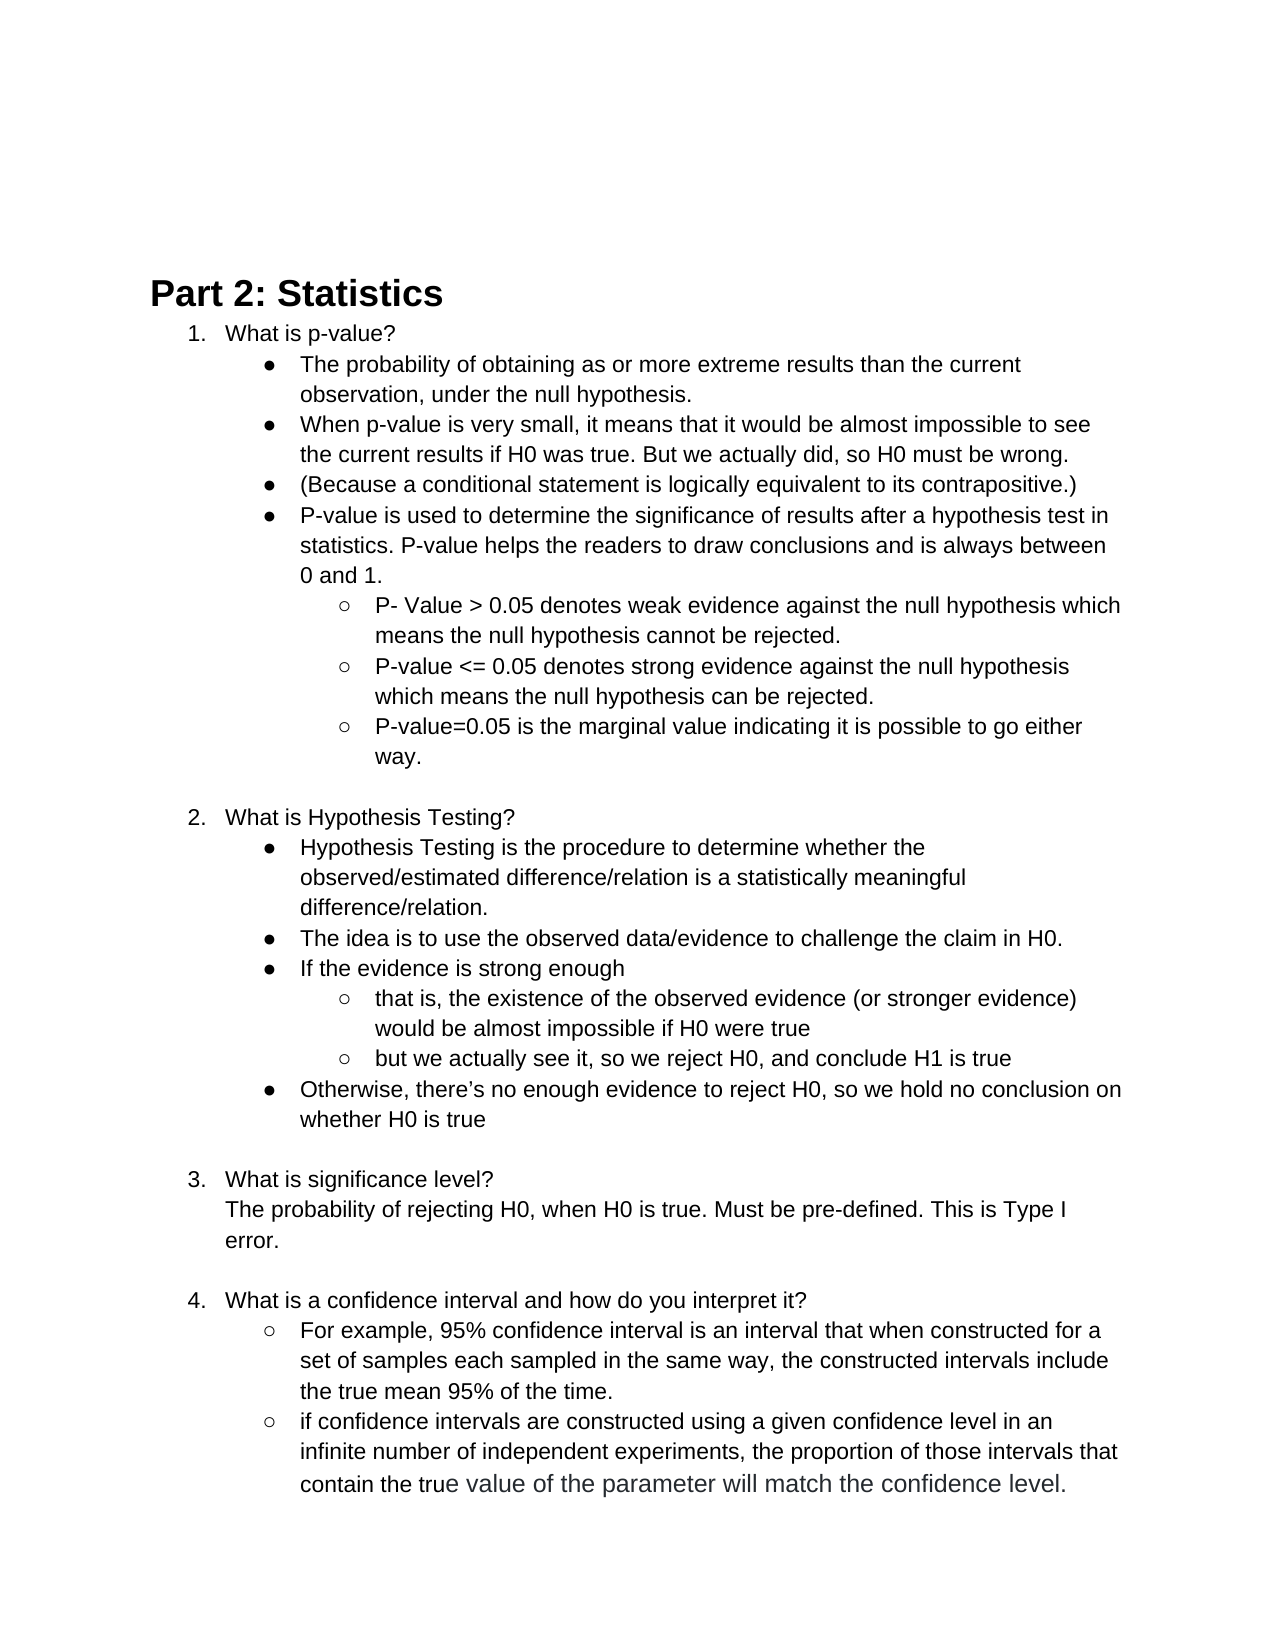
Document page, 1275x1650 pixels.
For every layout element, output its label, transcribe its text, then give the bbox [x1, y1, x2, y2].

list P-value is used to determine the significance of results after a hypothesis test in statistics. P-value helps the readers to draw conclusions and is always between 0 and 1. [262, 502, 1125, 588]
list What is p-value? [187, 320, 1125, 347]
list The probability of obtaining as or more extreme results than the current observation, under the null hypothesis. [262, 351, 1125, 407]
list P-value=0.05 is the marginal value indicating it is possible to go either way. [337, 713, 1125, 770]
list P- Value > 0.05 denotes weak evidence against the null hypothesis which means the null hypothesis cannot be rejected. [337, 592, 1125, 649]
text The probability of rejecting H0, when H0 is true. Must be pre-defined. This is Type I error. [225, 1196, 1125, 1253]
list What is a confidence interval and how do you interpret it? [187, 1287, 1125, 1313]
list if confidence intervals are constructed using a given confidence level in an infinite number of independent experiments, the proportion of those intervals that contain the true value of the parameter will match the confidence level. [262, 1408, 1125, 1497]
list If the evidence is strong enough [262, 955, 1125, 981]
list The idea is to use the observed data/evidence to challenge the claim in H0. [262, 924, 1125, 951]
list but we actually see it, so we reject H0, and conclude H1 is true [337, 1045, 1125, 1072]
list For example, 95% confidence interval is an interval that when constructed for a set of samples each sampled in the same way, the constructed intervals include the true mean 95% of the time. [262, 1317, 1125, 1404]
list When p-value is very small, it means that it would be almost impossible to see the current results if H0 was true. But we actually did, so H0 must be wrong. [262, 411, 1125, 468]
list P-value <= 0.05 denotes strong evidence against the null hypothesis which means the null hypothesis can be rejected. [337, 653, 1125, 709]
list (Because a conditional statement is logically equivalent to its contrapositive.) [262, 471, 1125, 498]
list that is, the existence of the observed evidence (or stronger evidence) would be almost impossible if H0 were true [337, 985, 1125, 1042]
list Otherwise, there’s no enough evidence to reject H0, so we hold no conclusion on whether H0 is true [262, 1076, 1125, 1132]
list Hypothesis Testing is the procedure to determine whether the observed/estimated difference/relation is a statistically meaningful difference/relation. [262, 834, 1125, 921]
text Part 2: Statistics [150, 271, 1125, 314]
list What is Hypothesis Testing? [187, 804, 1125, 830]
list What is significance level? [187, 1166, 1125, 1193]
